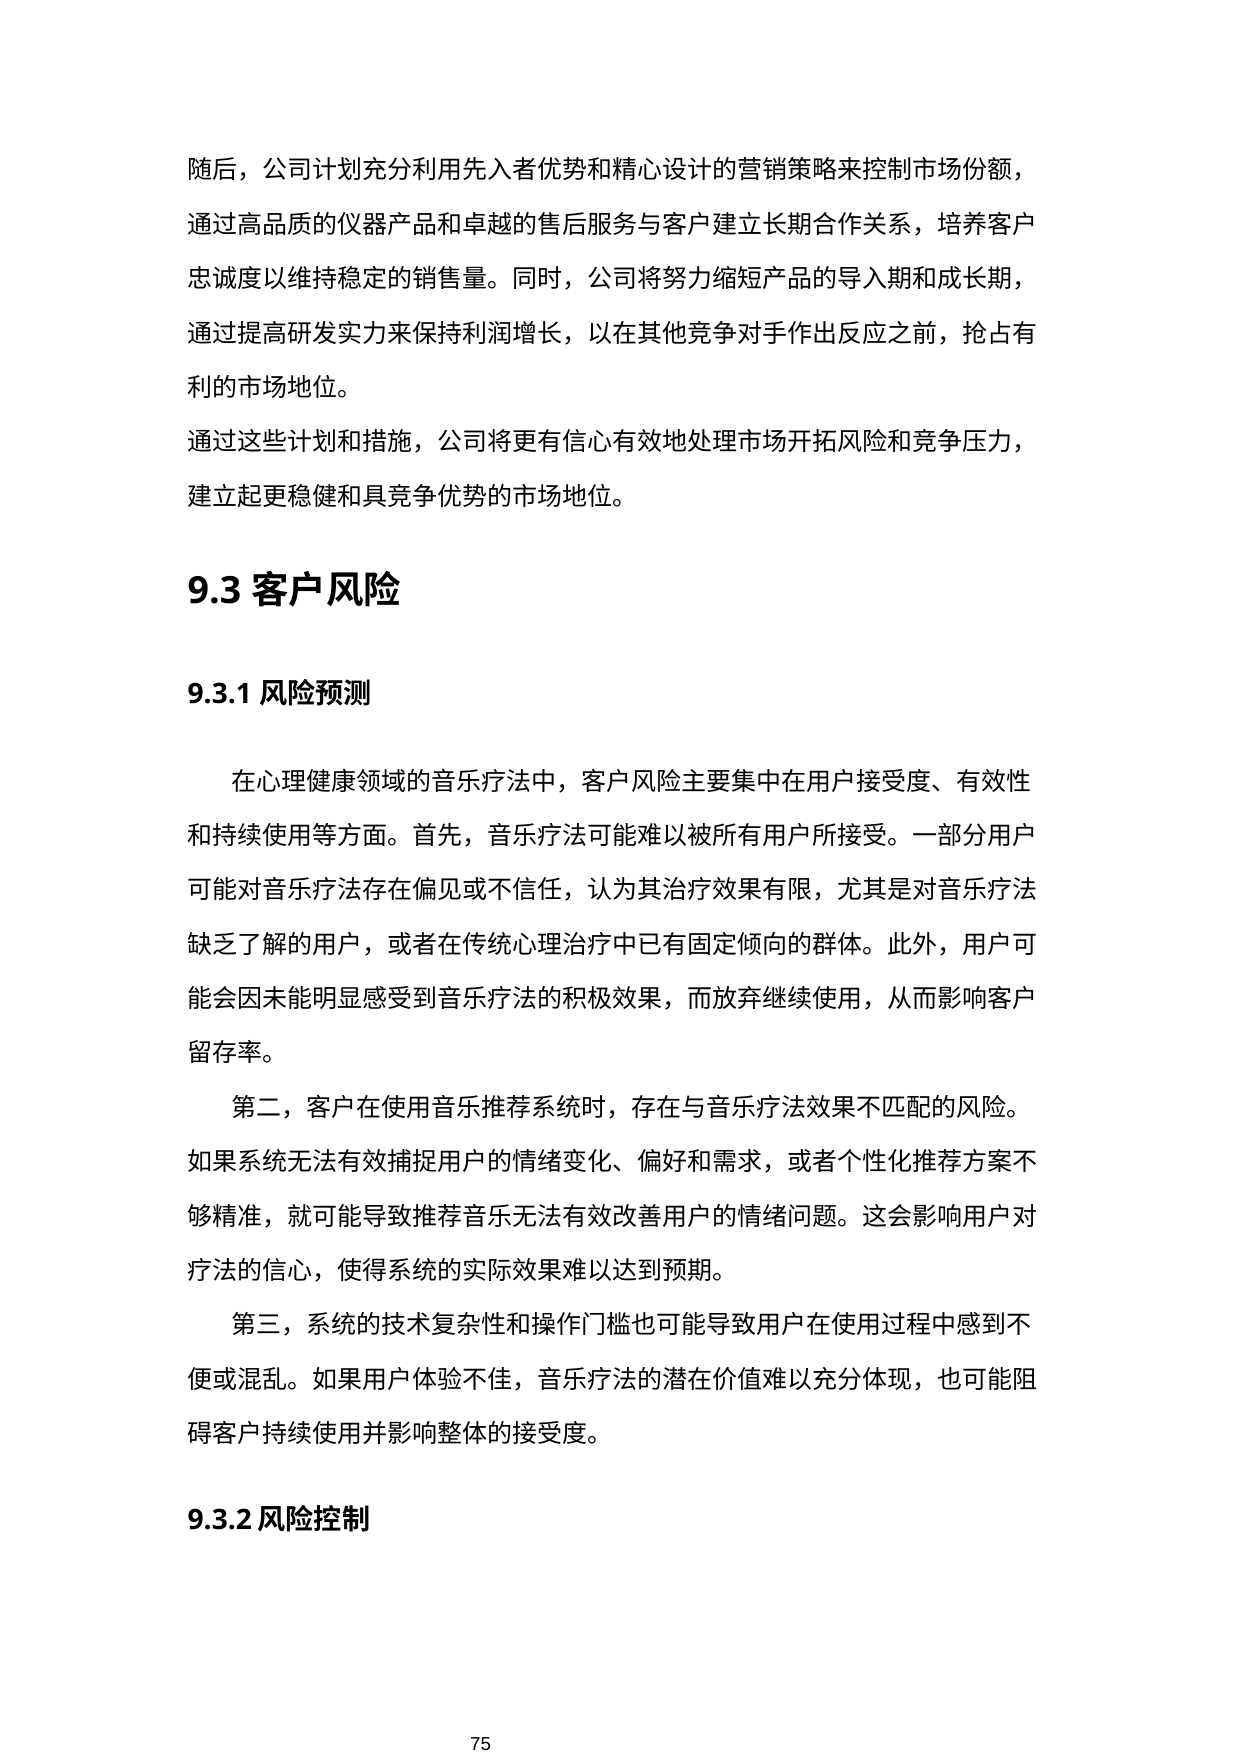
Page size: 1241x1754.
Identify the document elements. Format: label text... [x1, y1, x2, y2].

text 第三，系统的技术复杂性和操作门槛也可能导致用户在使用过程中感到不便或混乱。如果用户体验不佳，音乐疗法的潜在价值难以充分体现，也可能阻碍客户持续使用并影响整体的接受度。 [187, 1305, 1053, 1450]
subtitle 9.3.2风险控制 [187, 1497, 1053, 1538]
subtitle 9.3 客户风险 [187, 560, 1053, 614]
text 通过这些计划和措施，公司将更有信心有效地处理市场开拓风险和竞争压力，建立起更稳健和具竞争优势的市场地位。 [187, 422, 1053, 512]
text 随后，公司计划充分利用先入者优势和精心设计的营销策略来控制市场份额，通过高品质的仪器产品和卓越的售后服务与客户建立长期合作关系，培养客户忠诚度以维持稳定的销售量。同时，公司将努力缩短产品的导入期和成长期，通过提高研发实力来保持利润增长，以在其他竞争对手作出反应之前，抢占有利的市场地位。 [187, 150, 1053, 404]
text 在心理健康领域的音乐疗法中，客户风险主要集中在用户接受度、有效性和持续使用等方面。首先，音乐疗法可能难以被所有用户所接受。一部分用户可能对音乐疗法存在偏见或不信任，认为其治疗效果有限，尤其是对音乐疗法缺乏了解的用户，或者在传统心理治疗中已有固定倾向的群体。此外，用户可能会因未能明显感受到音乐疗法的积极效果，而放弃继续使用，从而影响客户留存率。 [187, 761, 1053, 1069]
text 第二，客户在使用音乐推荐系统时，存在与音乐疗法效果不匹配的风险。如果系统无法有效捕捉用户的情绪变化、偏好和需求，或者个性化推荐方案不够精准，就可能导致推荐音乐无法有效改善用户的情绪问题。这会影响用户对疗法的信心，使得系统的实际效果难以达到预期。 [187, 1087, 1053, 1287]
subtitle 9.3.1 风险预测 [187, 671, 1053, 711]
